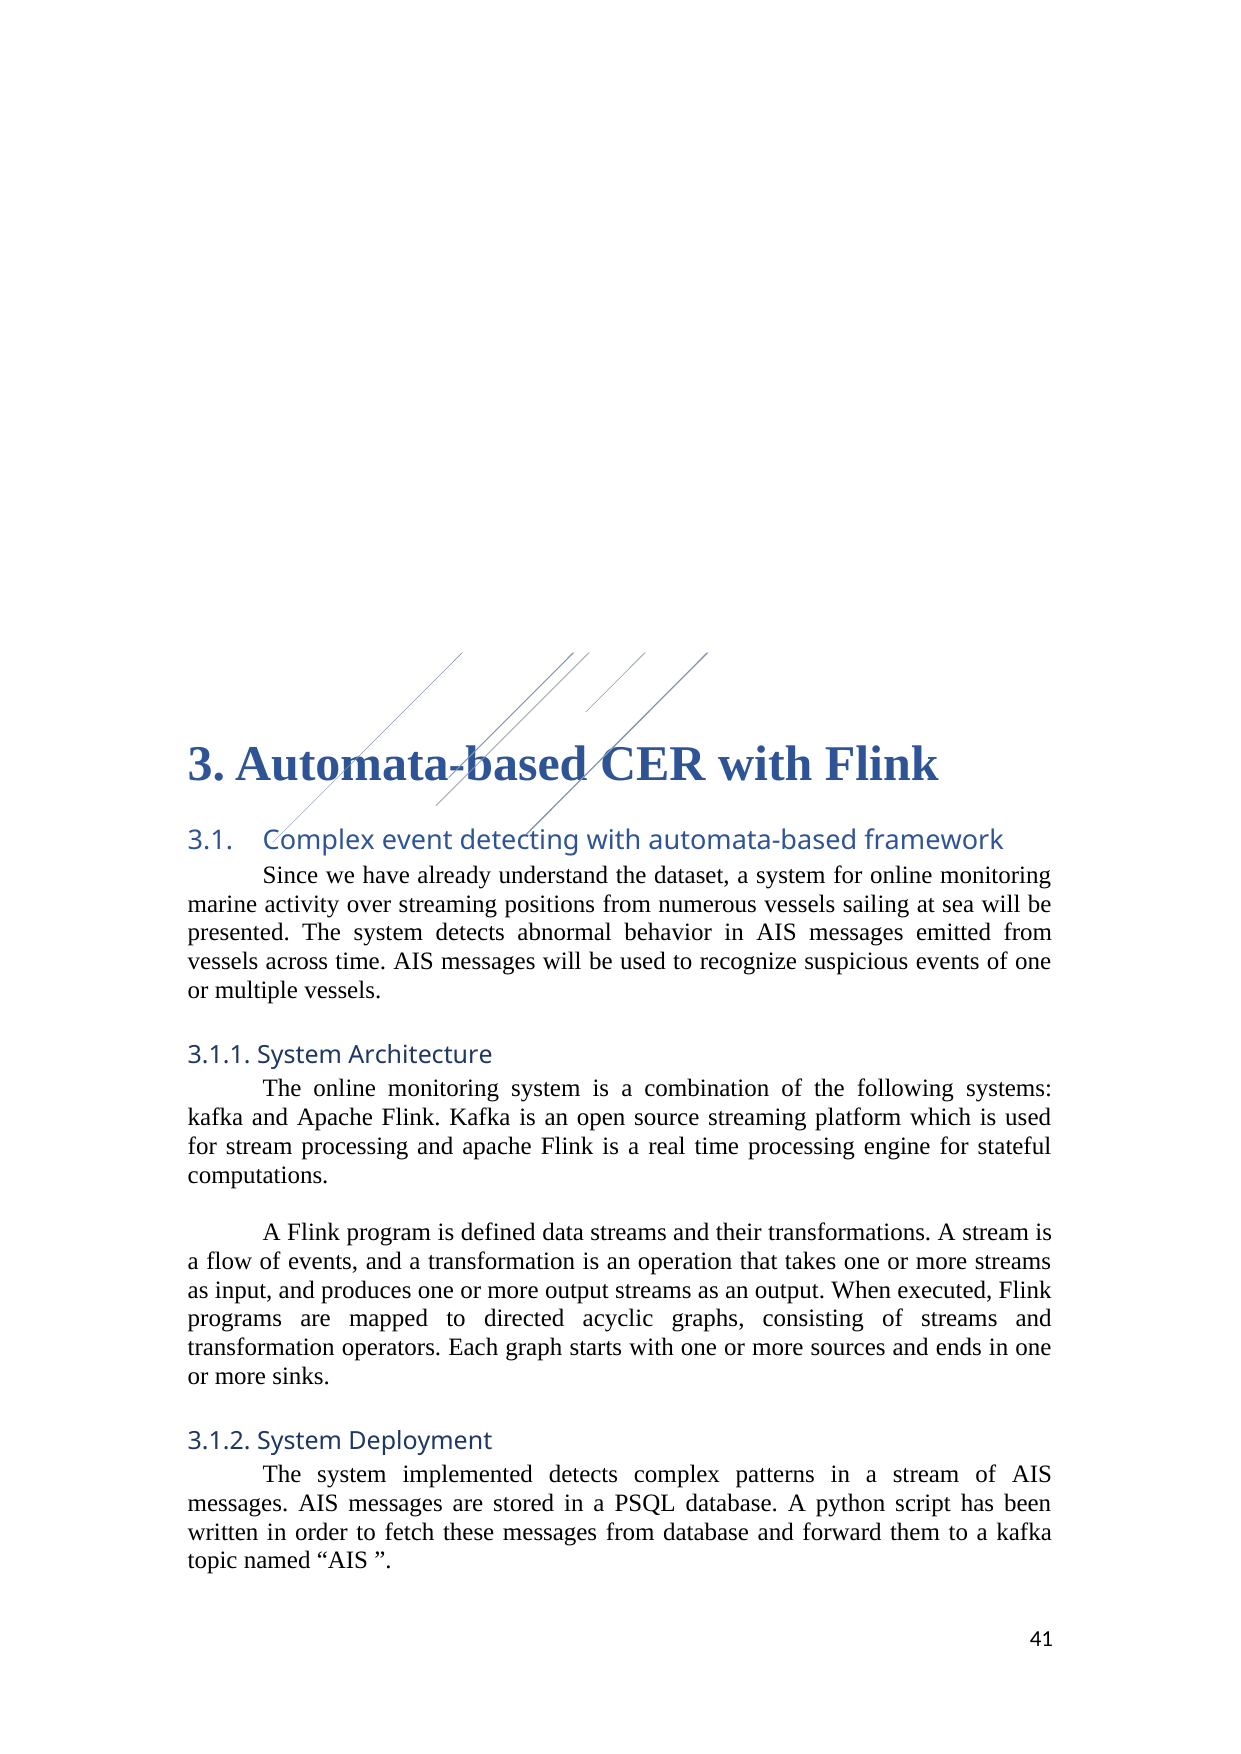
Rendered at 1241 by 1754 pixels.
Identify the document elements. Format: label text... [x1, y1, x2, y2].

subtitle 3. Automata-based CER with Flink [572, 733, 1053, 791]
text The system implemented detects complex patterns in a stream of AIS messages. AIS messages are stored in a PSQL database. A python script has been written in order to fetch these messages from database and forward them to a kafka topic named “AIS ”. [187, 1459, 1053, 1574]
subtitle 3. Automata-based CER with Flink [326, 733, 491, 791]
subtitle 3. Automata-based CER with Flink [453, 733, 625, 791]
text A Flink program is defined data streams and their transformations. A stream is a flow of events, and a transformation is an operation that takes one or more streams as input, and produces one or more output streams as an output. When executed, Flink programs are mapped to directed acyclic graphs, consisting of streams and transformation operators. Each graph starts with one or more sources and ends in one or more sinks. [187, 1217, 1053, 1390]
text The online monitoring system is a combination of the following systems: kafka and Apache Flink. Kafka is an open source streaming platform which is used for stream processing and apache Flink is a real time processing engine for stateful computations. [187, 1073, 1053, 1188]
subtitle 3. Automata-based CER with Flink [187, 733, 380, 791]
subtitle 3.1.2. System Deployment [187, 1423, 1053, 1457]
subtitle 3.1.1. System Architecture [187, 1037, 1053, 1071]
subtitle 3.1. Complex event detecting with automata-based framework [187, 820, 1053, 857]
text Since we have already understand the dataset, a system for online monitoring marine activity over streaming positions from numerous vessels sailing at sea will be presented. The system detects abnormal behavior in AIS messages emitted from vessels across time. AIS messages will be used to recognize suspicious events of one or multiple vessels. [187, 860, 1053, 1004]
